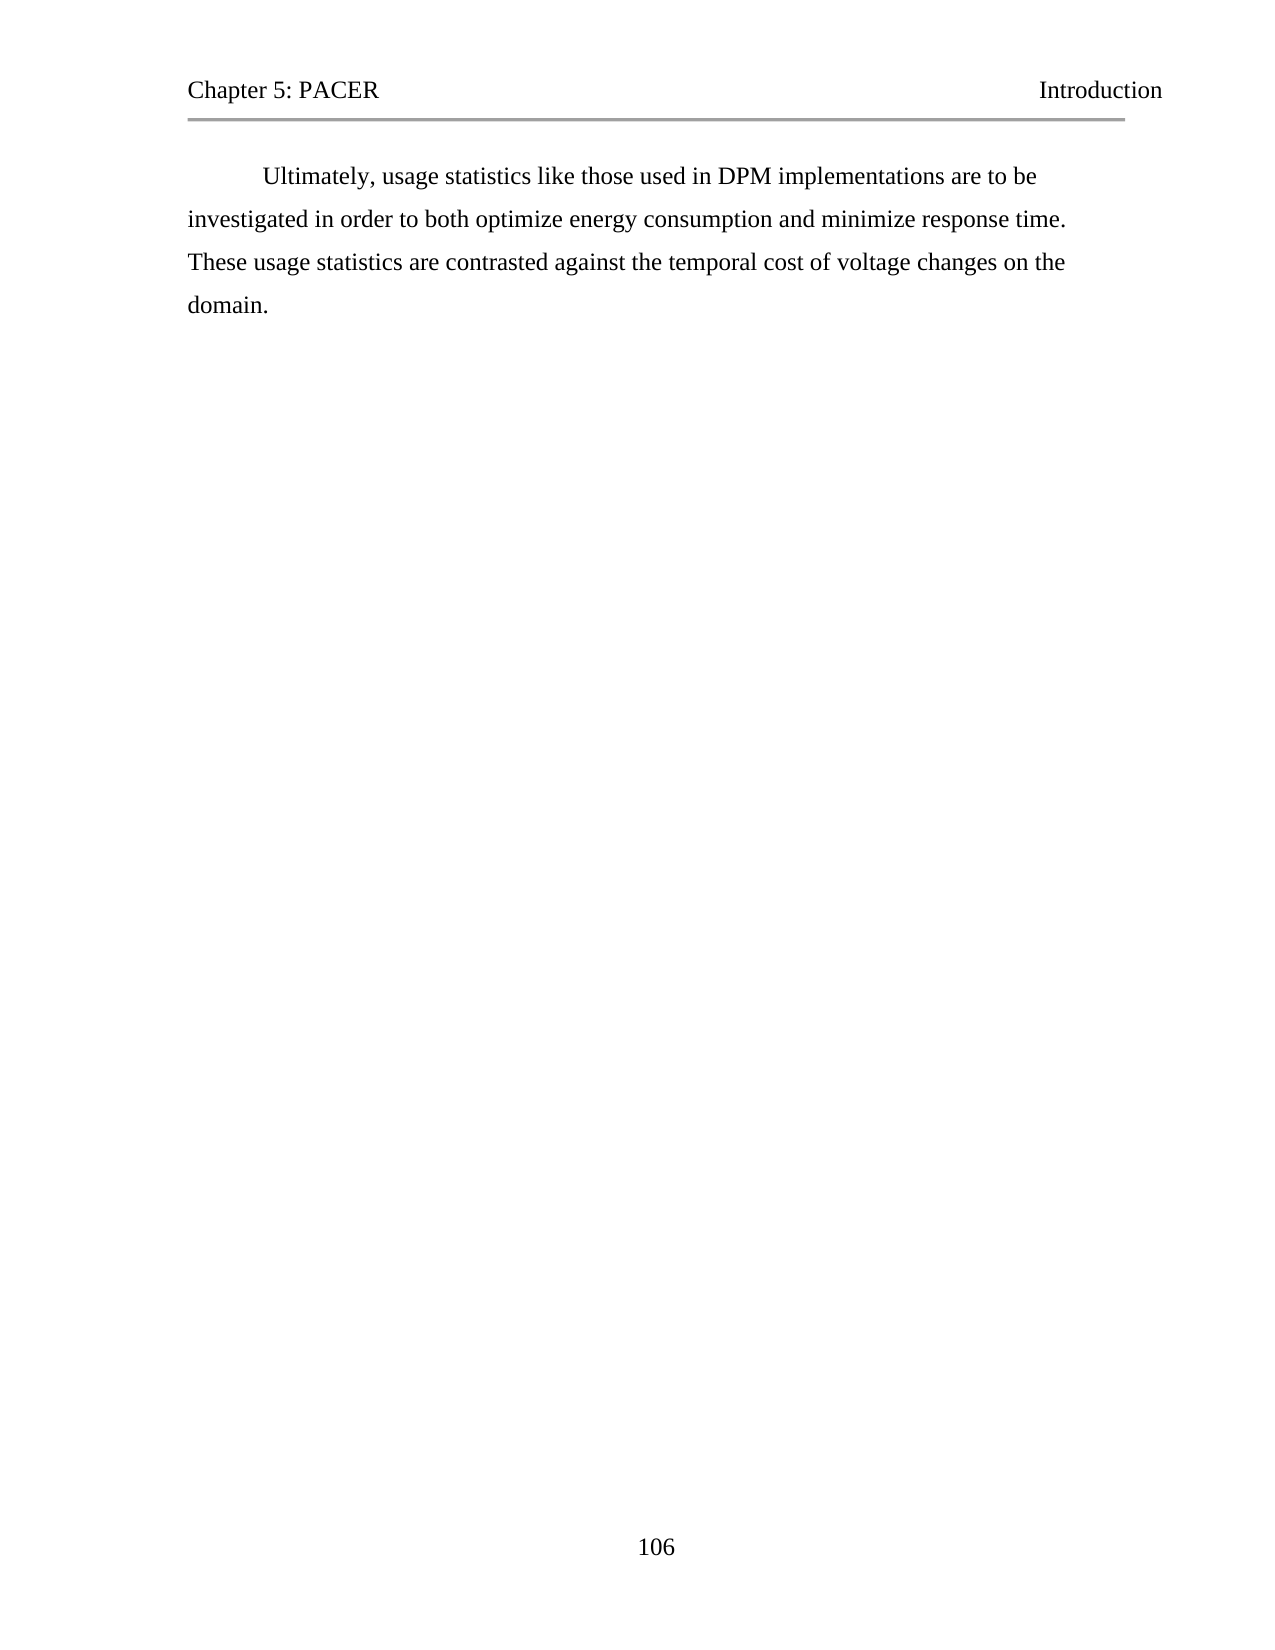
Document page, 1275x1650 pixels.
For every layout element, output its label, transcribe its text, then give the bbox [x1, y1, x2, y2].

text Ultimately, usage statistics like those used in DPM implementations are to be investigated in order to both optimize energy consumption and minimize response time. These usage statistics are contrasted against the temporal cost of voltage changes on the domain. [187, 161, 1125, 319]
